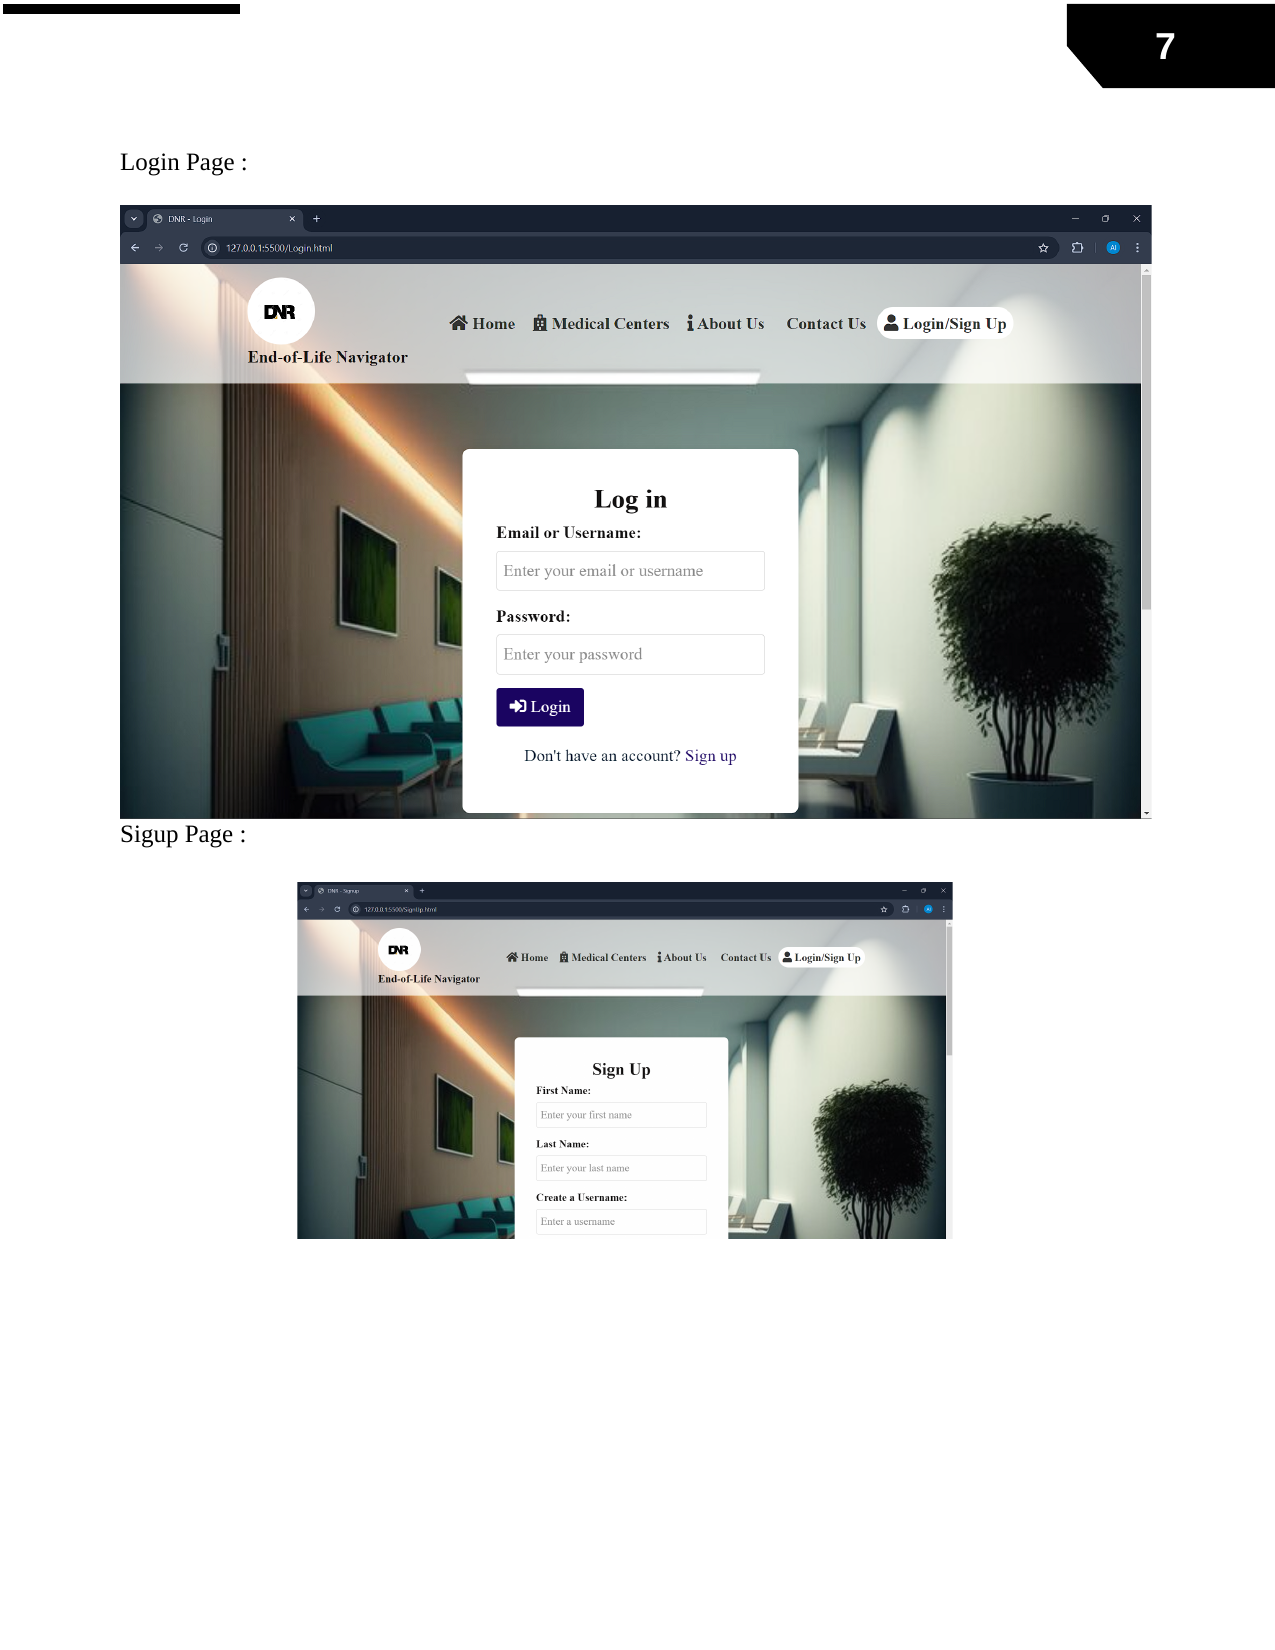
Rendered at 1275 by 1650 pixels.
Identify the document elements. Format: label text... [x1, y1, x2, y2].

picture [297, 882, 953, 1239]
picture [120, 205, 1152, 819]
text Login Page : [120, 147, 1154, 176]
text Sigup Page : [120, 819, 1154, 848]
